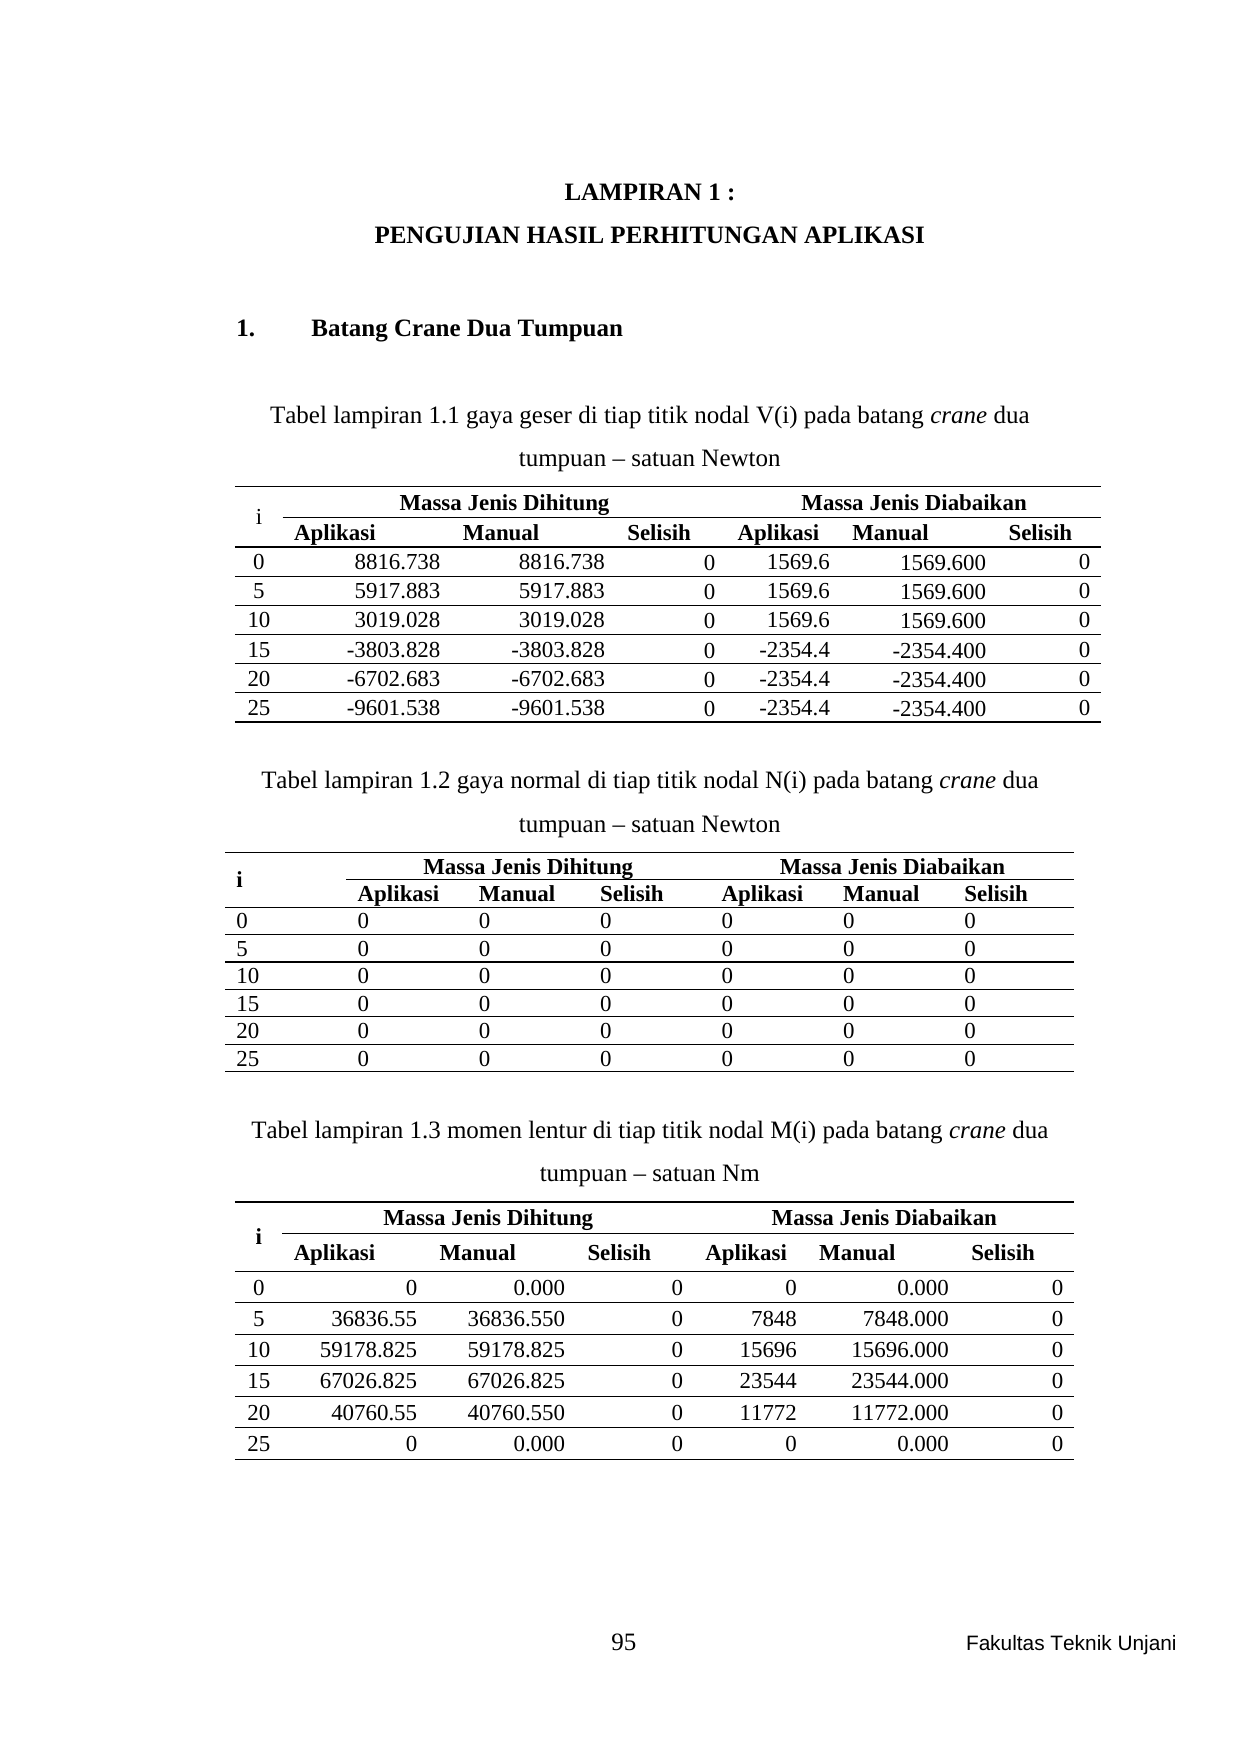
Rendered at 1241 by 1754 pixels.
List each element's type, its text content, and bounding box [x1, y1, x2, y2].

table_cell 0 [589, 963, 710, 989]
table_cell 0 [960, 1272, 1074, 1302]
table_cell 20 [225, 1017, 346, 1043]
table_cell 0 [832, 908, 953, 934]
table_cell 0 [589, 990, 710, 1016]
table_cell -2354.4 [726, 664, 841, 692]
table_header Massa Jenis Diabaikan [726, 487, 1101, 517]
table_cell 11772.000 [808, 1397, 960, 1427]
table_cell 0 [953, 963, 1074, 989]
table_cell 0 [468, 935, 589, 961]
table_cell -6702.683 [283, 664, 451, 692]
table_cell -9601.538 [283, 693, 451, 721]
table_cell 67026.825 [282, 1366, 428, 1396]
table_cell -9601.538 [451, 693, 616, 721]
table_cell 0 [282, 1272, 428, 1302]
table_cell 0 [710, 935, 832, 961]
table_cell 0 [710, 963, 832, 989]
table_cell 1569.600 [841, 606, 997, 634]
table_cell 0 [832, 963, 953, 989]
table_header i [225, 853, 346, 907]
table_cell 0 [953, 1045, 1074, 1071]
table_header Massa Jenis Dihitung [282, 1203, 694, 1233]
table_cell -2354.400 [841, 635, 997, 663]
table_cell 25 [235, 693, 283, 721]
table_cell Selisih [616, 518, 726, 546]
table_cell 0 [616, 548, 726, 576]
table_cell 0 [997, 606, 1101, 634]
table_cell 20 [235, 1397, 282, 1427]
table_cell 0 [832, 1017, 953, 1043]
table_cell 10 [235, 1335, 282, 1365]
table_cell 0 [997, 664, 1101, 692]
table_cell 0.000 [808, 1428, 960, 1458]
table_cell -6702.683 [451, 664, 616, 692]
table_cell 0 [832, 935, 953, 961]
table_cell 0 [694, 1428, 808, 1458]
table_cell -2354.400 [841, 664, 997, 692]
table_cell 0 [616, 577, 726, 605]
table_cell 0 [225, 908, 346, 934]
table_cell -3803.828 [283, 635, 451, 663]
table_cell 0 [960, 1366, 1074, 1396]
table_cell 1569.6 [726, 577, 841, 605]
table_cell Manual [832, 880, 953, 907]
table_cell 0 [346, 908, 467, 934]
table_cell 25 [225, 1045, 346, 1071]
table_cell 67026.825 [428, 1366, 576, 1396]
table_cell 8816.738 [451, 548, 616, 576]
table_cell 0 [468, 1045, 589, 1071]
table_cell 0 [616, 606, 726, 634]
table_cell -2354.400 [841, 693, 997, 721]
table_cell Selisih [953, 880, 1074, 907]
table_cell 0 [997, 693, 1101, 721]
table_cell 0 [346, 963, 467, 989]
table_cell 0 [997, 577, 1101, 605]
table_cell 40760.550 [428, 1397, 576, 1427]
table_cell 0 [346, 935, 467, 961]
table_header i [235, 487, 283, 546]
table_cell Aplikasi [694, 1234, 808, 1271]
table_cell 0 [953, 990, 1074, 1016]
table_cell 0 [953, 908, 1074, 934]
subtitle LAMPIRAN 1 : PENGUJIAN HASIL PERHITUNGAN APLIKASI [236, 177, 1063, 249]
table_cell 0 [832, 1045, 953, 1071]
table_cell 0 [953, 935, 1074, 961]
table_cell 1569.600 [841, 577, 997, 605]
table_cell 1569.6 [726, 606, 841, 634]
table_cell 36836.55 [282, 1303, 428, 1333]
table_cell 10 [235, 606, 283, 634]
table_cell 0 [468, 963, 589, 989]
table_cell Manual [451, 518, 616, 546]
table_cell 0 [346, 990, 467, 1016]
table_cell 0.000 [428, 1428, 576, 1458]
table_cell 5 [225, 935, 346, 961]
table_cell Selisih [576, 1234, 694, 1271]
table_cell 15 [235, 635, 283, 663]
table_header i [235, 1203, 282, 1271]
table_cell 11772 [694, 1397, 808, 1427]
table_cell 0 [960, 1428, 1074, 1458]
table_cell 0 [235, 1272, 282, 1302]
table_cell 59178.825 [282, 1335, 428, 1365]
table_cell 40760.55 [282, 1397, 428, 1427]
table_cell 0 [576, 1335, 694, 1365]
table_cell 1569.6 [726, 548, 841, 576]
table_header Massa Jenis Diabaikan [694, 1203, 1074, 1233]
table_cell 1569.600 [841, 548, 997, 576]
table_cell Selisih [997, 518, 1101, 546]
table_cell 0 [694, 1272, 808, 1302]
table_cell 15 [235, 1366, 282, 1396]
table_cell 23544.000 [808, 1366, 960, 1396]
table_cell 0 [832, 990, 953, 1016]
table_cell 0 [710, 1017, 832, 1043]
table_cell 0 [589, 908, 710, 934]
table_cell 3019.028 [283, 606, 451, 634]
table_cell 5917.883 [283, 577, 451, 605]
table_cell 10 [225, 963, 346, 989]
table_cell Selisih [960, 1234, 1074, 1271]
table_cell 0 [346, 1017, 467, 1043]
table_cell 0 [616, 693, 726, 721]
table_cell 59178.825 [428, 1335, 576, 1365]
table_cell 0 [960, 1303, 1074, 1333]
table_header Massa Jenis Dihitung [346, 853, 710, 879]
table_cell 0 [616, 664, 726, 692]
table_cell 0.000 [808, 1272, 960, 1302]
table_cell 25 [235, 1428, 282, 1458]
table_cell 3019.028 [451, 606, 616, 634]
table_cell 15696 [694, 1335, 808, 1365]
table_cell 8816.738 [283, 548, 451, 576]
table_cell 23544 [694, 1366, 808, 1396]
table_cell 15696.000 [808, 1335, 960, 1365]
table_cell Manual [468, 880, 589, 907]
table_cell Aplikasi [710, 880, 832, 907]
table_cell 0 [576, 1303, 694, 1333]
table_cell -2354.4 [726, 635, 841, 663]
table_cell Manual [841, 518, 997, 546]
table_header Massa Jenis Diabaikan [710, 853, 1074, 879]
table_cell 0 [468, 1017, 589, 1043]
table_cell -3803.828 [451, 635, 616, 663]
table_cell 0 [589, 935, 710, 961]
table_cell 15 [225, 990, 346, 1016]
table_cell 0 [589, 1017, 710, 1043]
table_cell 0 [997, 635, 1101, 663]
table_cell 7848 [694, 1303, 808, 1333]
table_cell Manual [808, 1234, 960, 1271]
table_cell 0 [710, 908, 832, 934]
table_cell 5 [235, 1303, 282, 1333]
table_cell 0 [235, 548, 283, 576]
table_cell 0 [710, 1045, 832, 1071]
table_cell 0 [346, 1045, 467, 1071]
table_cell 0 [282, 1428, 428, 1458]
table_cell 0.000 [428, 1272, 576, 1302]
table_cell Manual [428, 1234, 576, 1271]
table_cell 0 [576, 1428, 694, 1458]
table_cell Aplikasi [346, 880, 467, 907]
table_header Massa Jenis Dihitung [283, 487, 726, 517]
table_cell 5917.883 [451, 577, 616, 605]
table_cell 36836.550 [428, 1303, 576, 1333]
table_cell 0 [576, 1397, 694, 1427]
table_cell 0 [616, 635, 726, 663]
table_cell -2354.4 [726, 693, 841, 721]
table_cell 0 [710, 990, 832, 1016]
table_cell 0 [589, 1045, 710, 1071]
table_cell Aplikasi [283, 518, 451, 546]
table_cell 7848.000 [808, 1303, 960, 1333]
table_cell 0 [960, 1335, 1074, 1365]
table_cell 20 [235, 664, 283, 692]
table_cell 5 [235, 577, 283, 605]
table_cell Aplikasi [726, 518, 841, 546]
table_cell 0 [468, 908, 589, 934]
subtitle 1. Batang Crane Dua Tumpuan [236, 313, 1063, 342]
table_cell 0 [468, 990, 589, 1016]
table_cell 0 [953, 1017, 1074, 1043]
table_cell 0 [576, 1272, 694, 1302]
table_cell 0 [997, 548, 1101, 576]
table_cell Aplikasi [282, 1234, 428, 1271]
table_cell Selisih [589, 880, 710, 907]
table_cell 0 [960, 1397, 1074, 1427]
table_cell 0 [576, 1366, 694, 1396]
